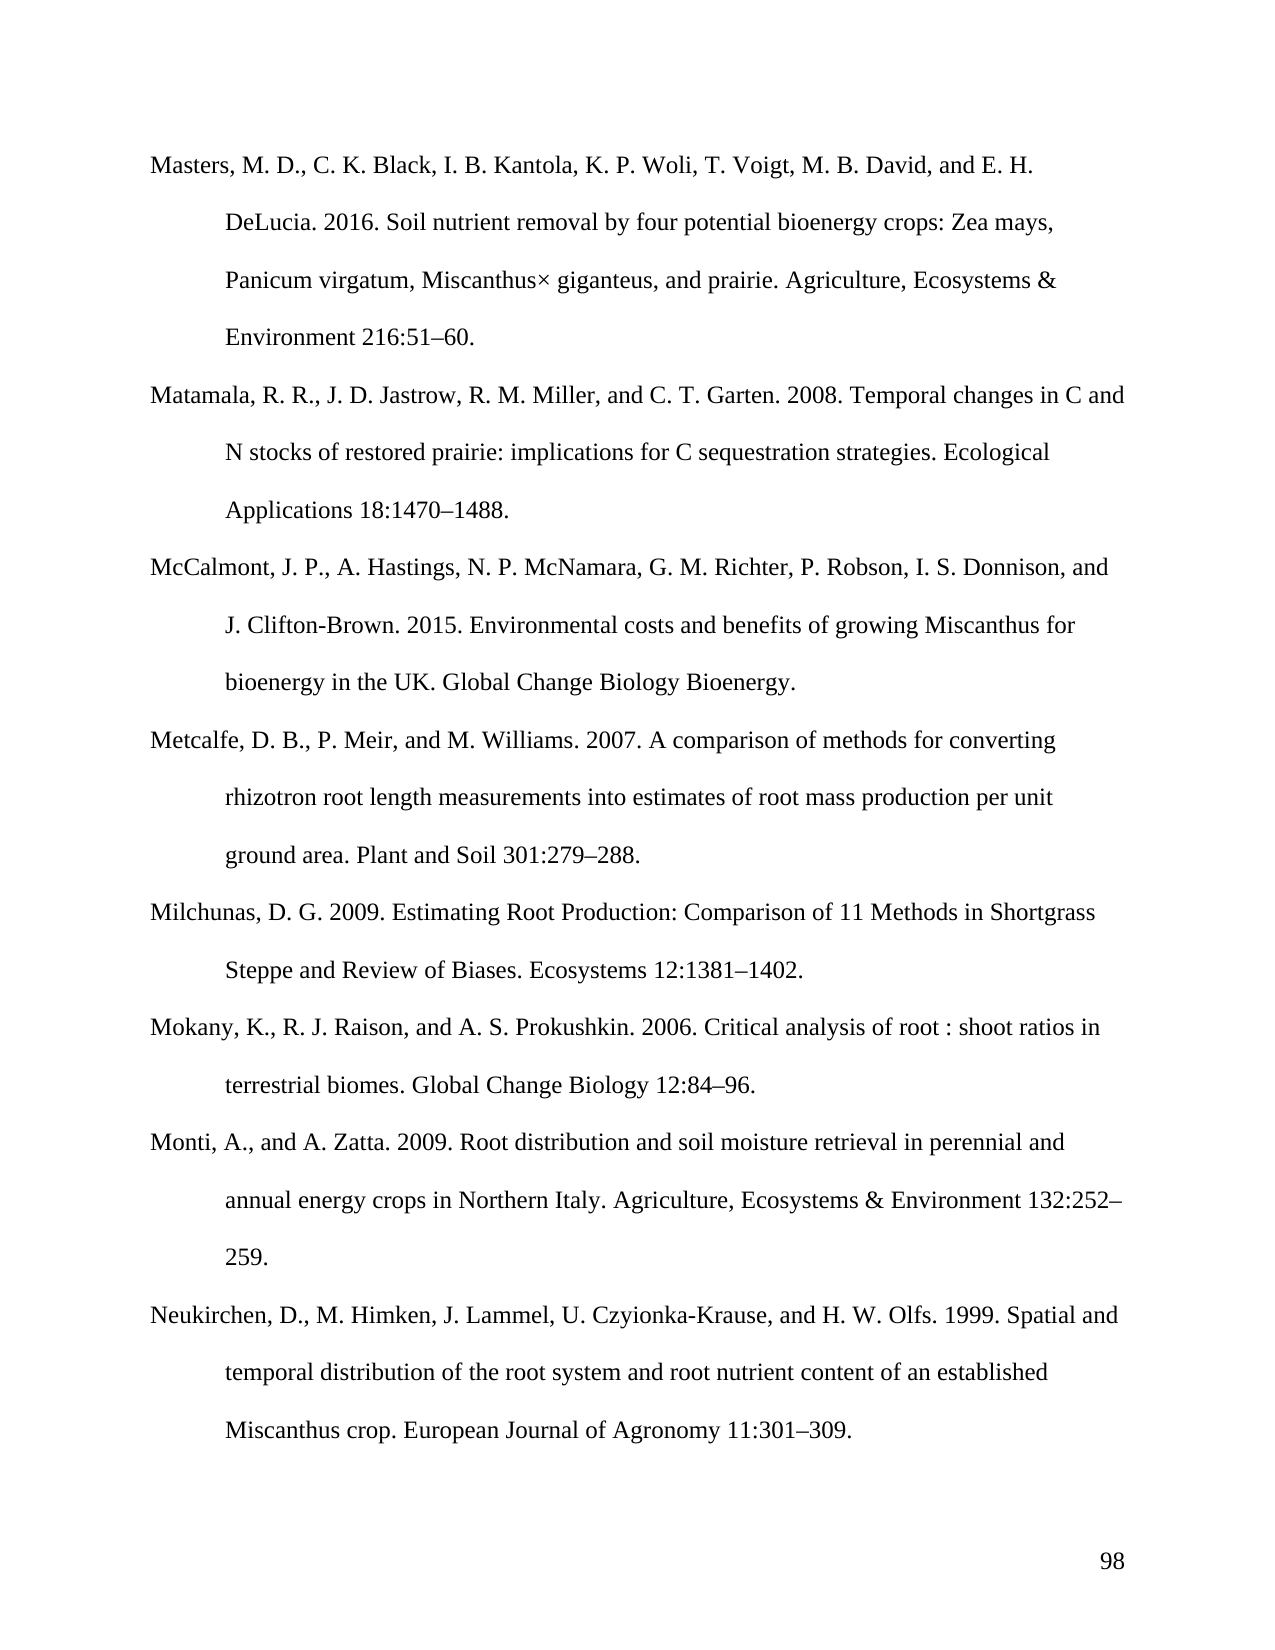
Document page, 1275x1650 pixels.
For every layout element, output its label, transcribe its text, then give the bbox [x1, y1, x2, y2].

text Metcalfe, D. B., P. Meir, and M. Williams. 2007. A comparison of methods for converting rhizotron root length measurements into estimates of root mass production per unit ground area. Plant and Soil 301:279–288. [150, 725, 1125, 869]
text Neukirchen, D., M. Himken, J. Lammel, U. Czyionka-Krause, and H. W. Olfs. 1999. Spatial and temporal distribution of the root system and root nutrient content of an established Miscanthus crop. European Journal of Agronomy 11:301–309. [150, 1300, 1125, 1444]
text McCalmont, J. P., A. Hastings, N. P. McNamara, G. M. Richter, P. Robson, I. S. Donnison, and J. Clifton-Brown. 2015. Environmental costs and benefits of growing Miscanthus for bioenergy in the UK. Global Change Biology Bioenergy. [150, 552, 1125, 696]
text Monti, A., and A. Zatta. 2009. Root distribution and soil moisture retrieval in perennial and annual energy crops in Northern Italy. Agriculture, Ecosystems & Environment 132:252–259. [150, 1127, 1125, 1271]
text Matamala, R. R., J. D. Jastrow, R. M. Miller, and C. T. Garten. 2008. Temporal changes in C and N stocks of restored prairie: implications for C sequestration strategies. Ecological Applications 18:1470–1488. [150, 380, 1125, 524]
text Milchunas, D. G. 2009. Estimating Root Production: Comparison of 11 Methods in Shortgrass Steppe and Review of Biases. Ecosystems 12:1381–1402. [150, 897, 1125, 984]
text Mokany, K., R. J. Raison, and A. S. Prokushkin. 2006. Critical analysis of root : shoot ratios in terrestrial biomes. Global Change Biology 12:84–96. [150, 1012, 1125, 1099]
text Masters, M. D., C. K. Black, I. B. Kantola, K. P. Woli, T. Voigt, M. B. David, and E. H. DeLucia. 2016. Soil nutrient removal by four potential bioenergy crops: Zea mays, Panicum virgatum, Miscanthus× giganteus, and prairie. Agriculture, Ecosystems & Environment 216:51–60. [150, 150, 1125, 351]
